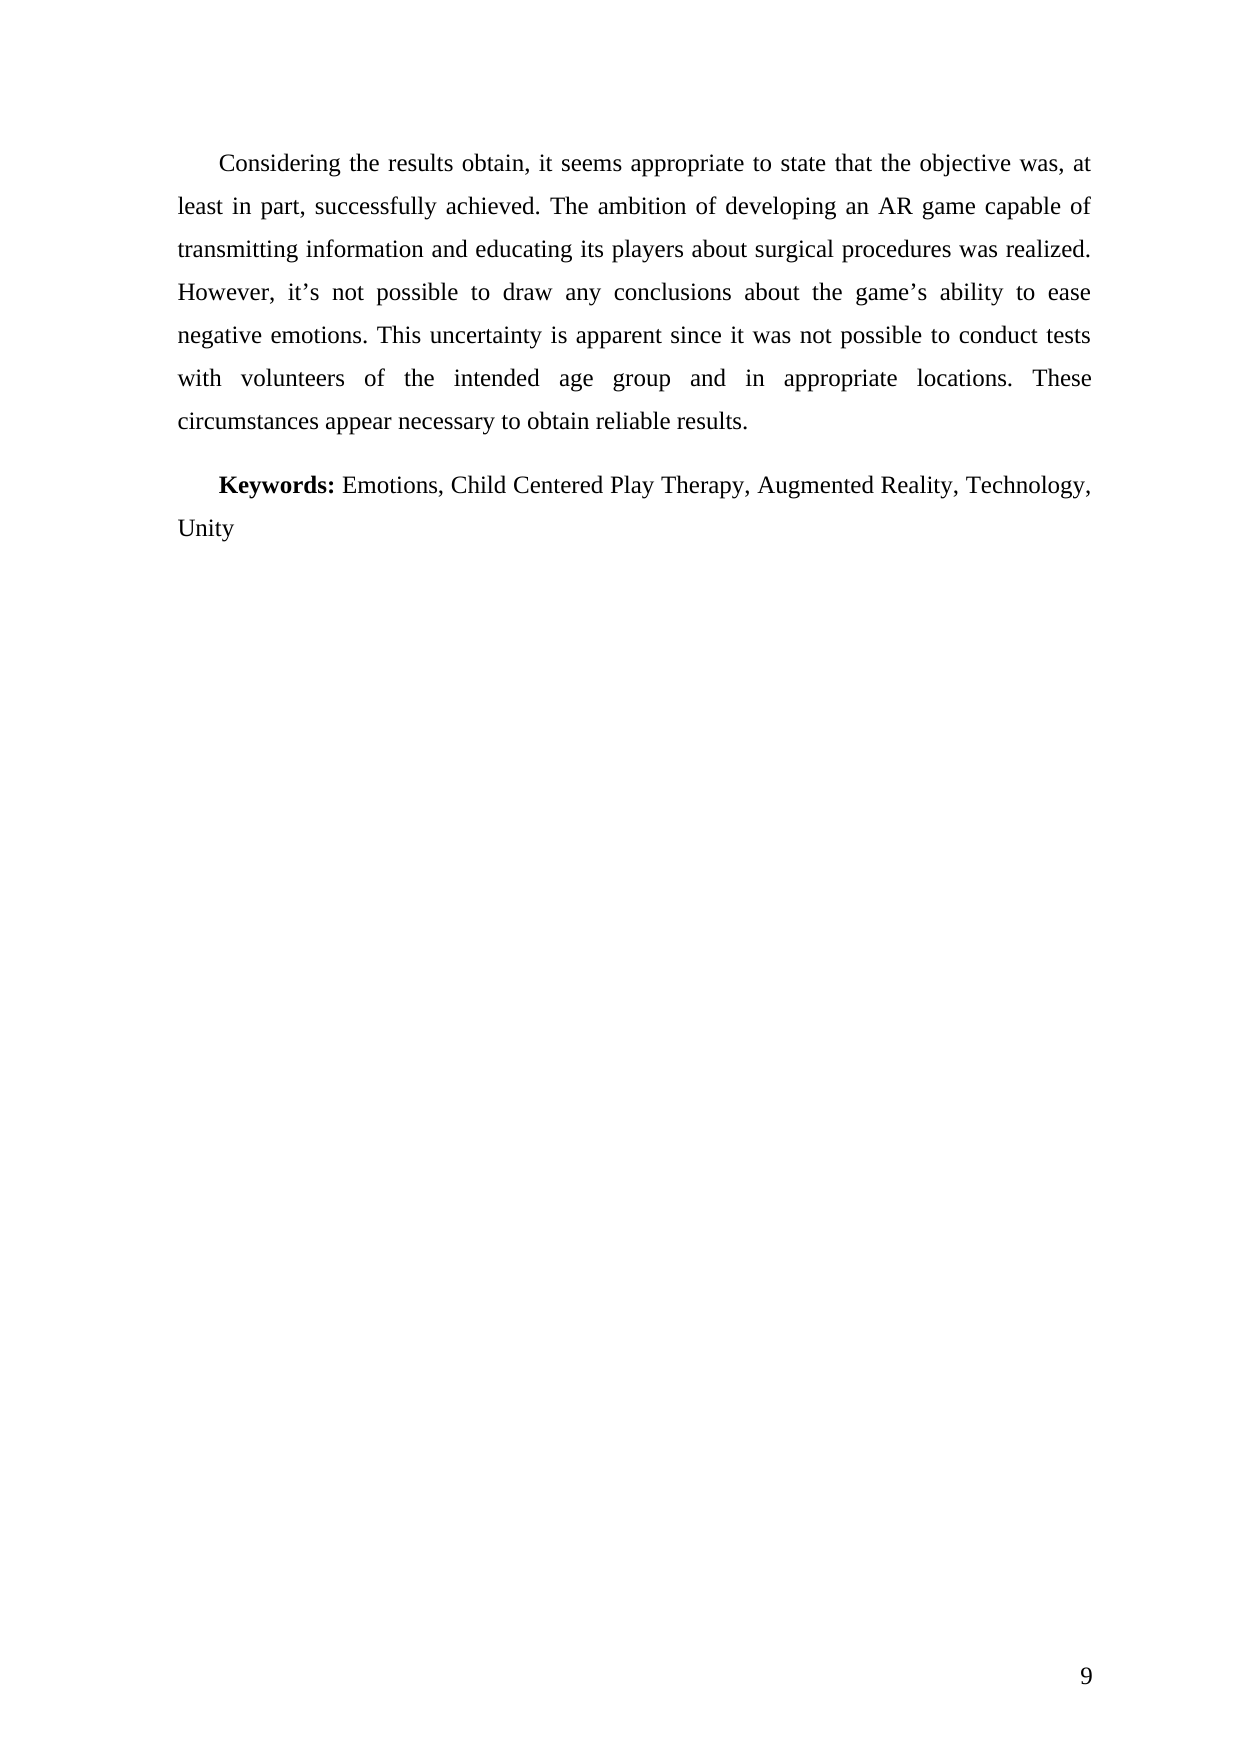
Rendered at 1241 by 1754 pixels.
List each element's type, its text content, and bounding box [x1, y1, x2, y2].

text Keywords: Emotions, Child Centered Play Therapy, Augmented Reality, Technology, Unity [177, 470, 1092, 542]
text Considering the results obtain, it seems appropriate to state that the objective was, at least in part, successfully achieved. The ambition of developing an AR game capable of transmitting information and educating its players about surgical procedures was realized. However, it’s not possible to draw any conclusions about the game’s ability to ease negative emotions. This uncertainty is apparent since it was not possible to conduct tests with volunteers of the intended age group and in appropriate locations. These circumstances appear necessary to obtain reliable results. [177, 148, 1092, 435]
